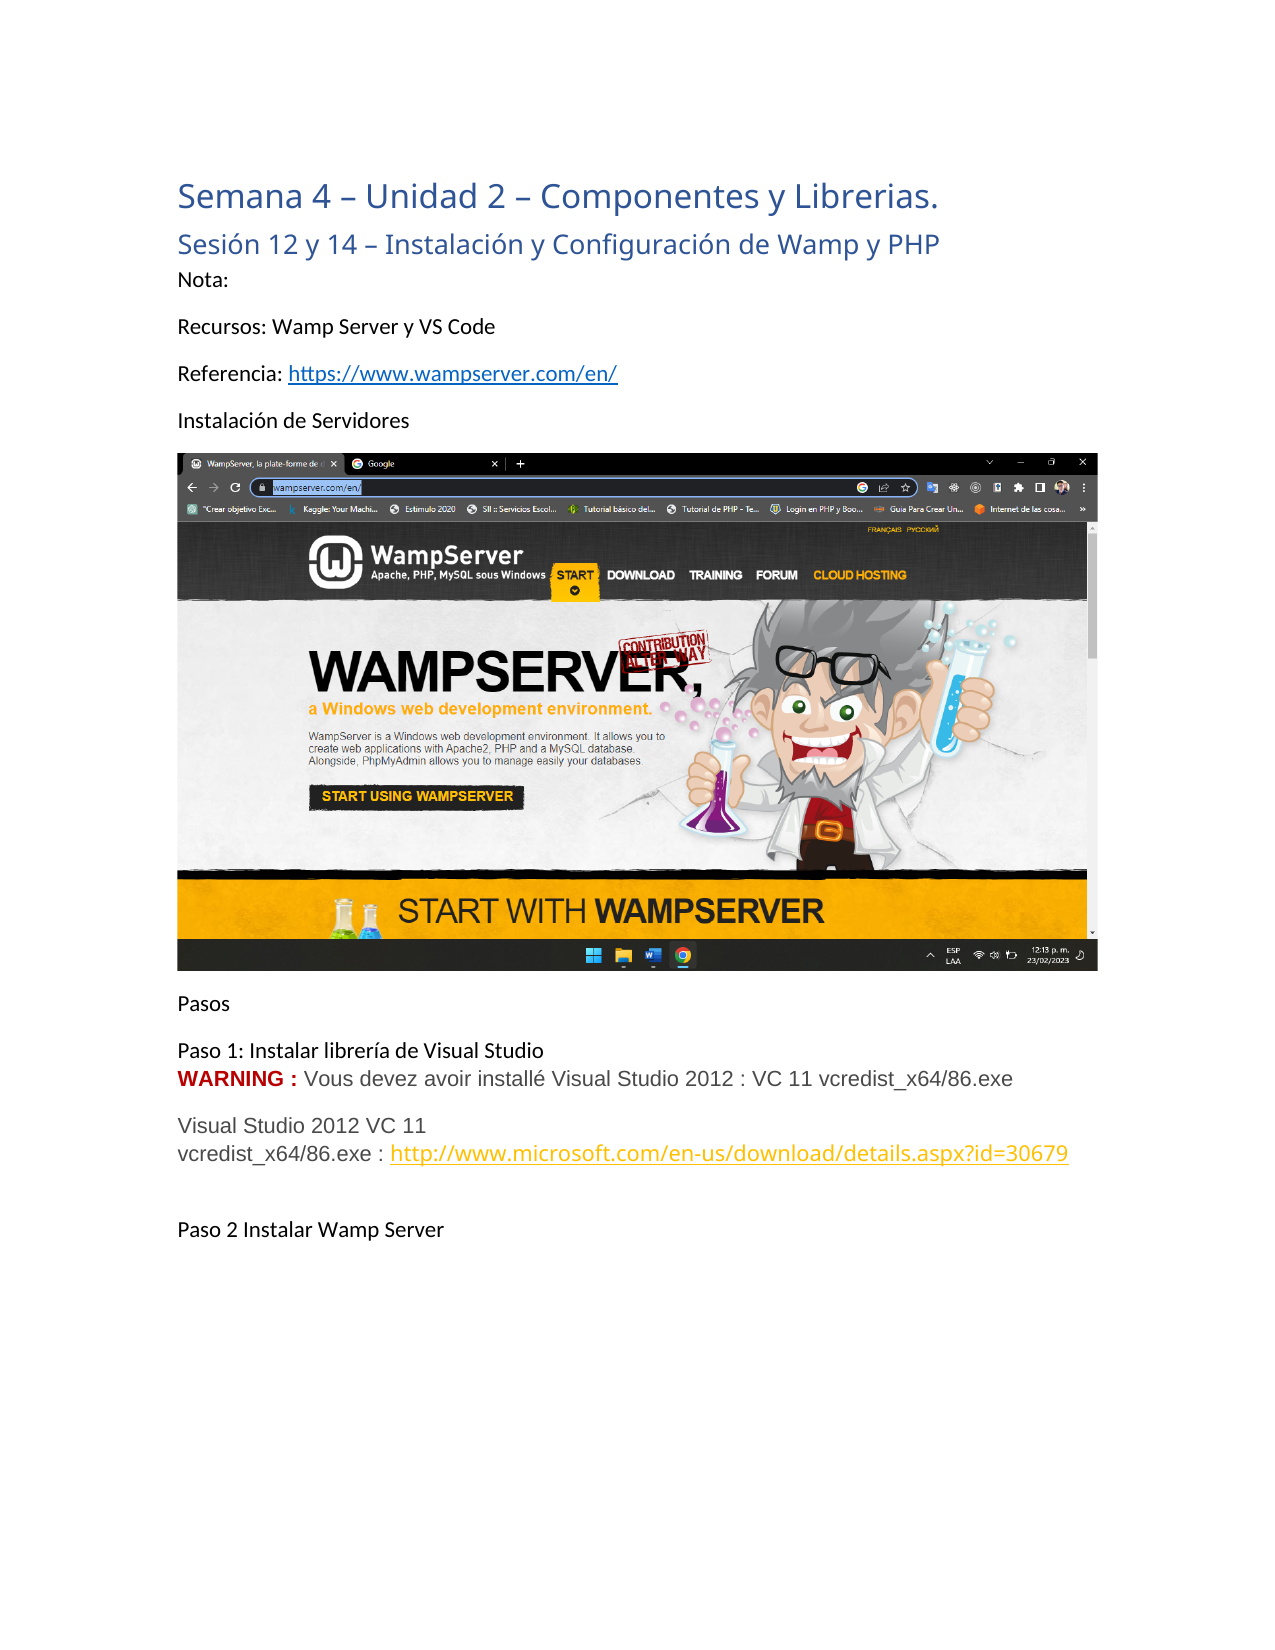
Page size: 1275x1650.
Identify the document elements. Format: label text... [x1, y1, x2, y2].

subtitle Sesión 12 y 14 – Instalación y Configuración de Wamp y PHP [177, 226, 1098, 263]
text Nota: [177, 266, 1098, 293]
text Referencia: https://www.wampserver.com/en/ [177, 359, 1098, 387]
text Paso 1: Instalar librería de Visual Studio WARNING : Vous devez avoir installé Visual Studio 2012 : VC 11 vcredist_x64/86.exe [177, 1036, 1098, 1092]
text Pasos [177, 989, 1098, 1017]
text Paso 2 Instalar Wamp Server [177, 1215, 1098, 1243]
text Recursos: Wamp Server y VS Code [177, 312, 1098, 340]
text Instalación de Servidores [177, 406, 1098, 434]
picture [177, 453, 1098, 971]
subtitle Semana 4 – Unidad 2 – Componentes y Librerias. [177, 173, 1098, 218]
text Visual Studio 2012 VC 11 vcredist_x64/86.exe : http://www.microsoft.com/en-us/download/details.aspx?id=30679 [177, 1110, 1098, 1168]
